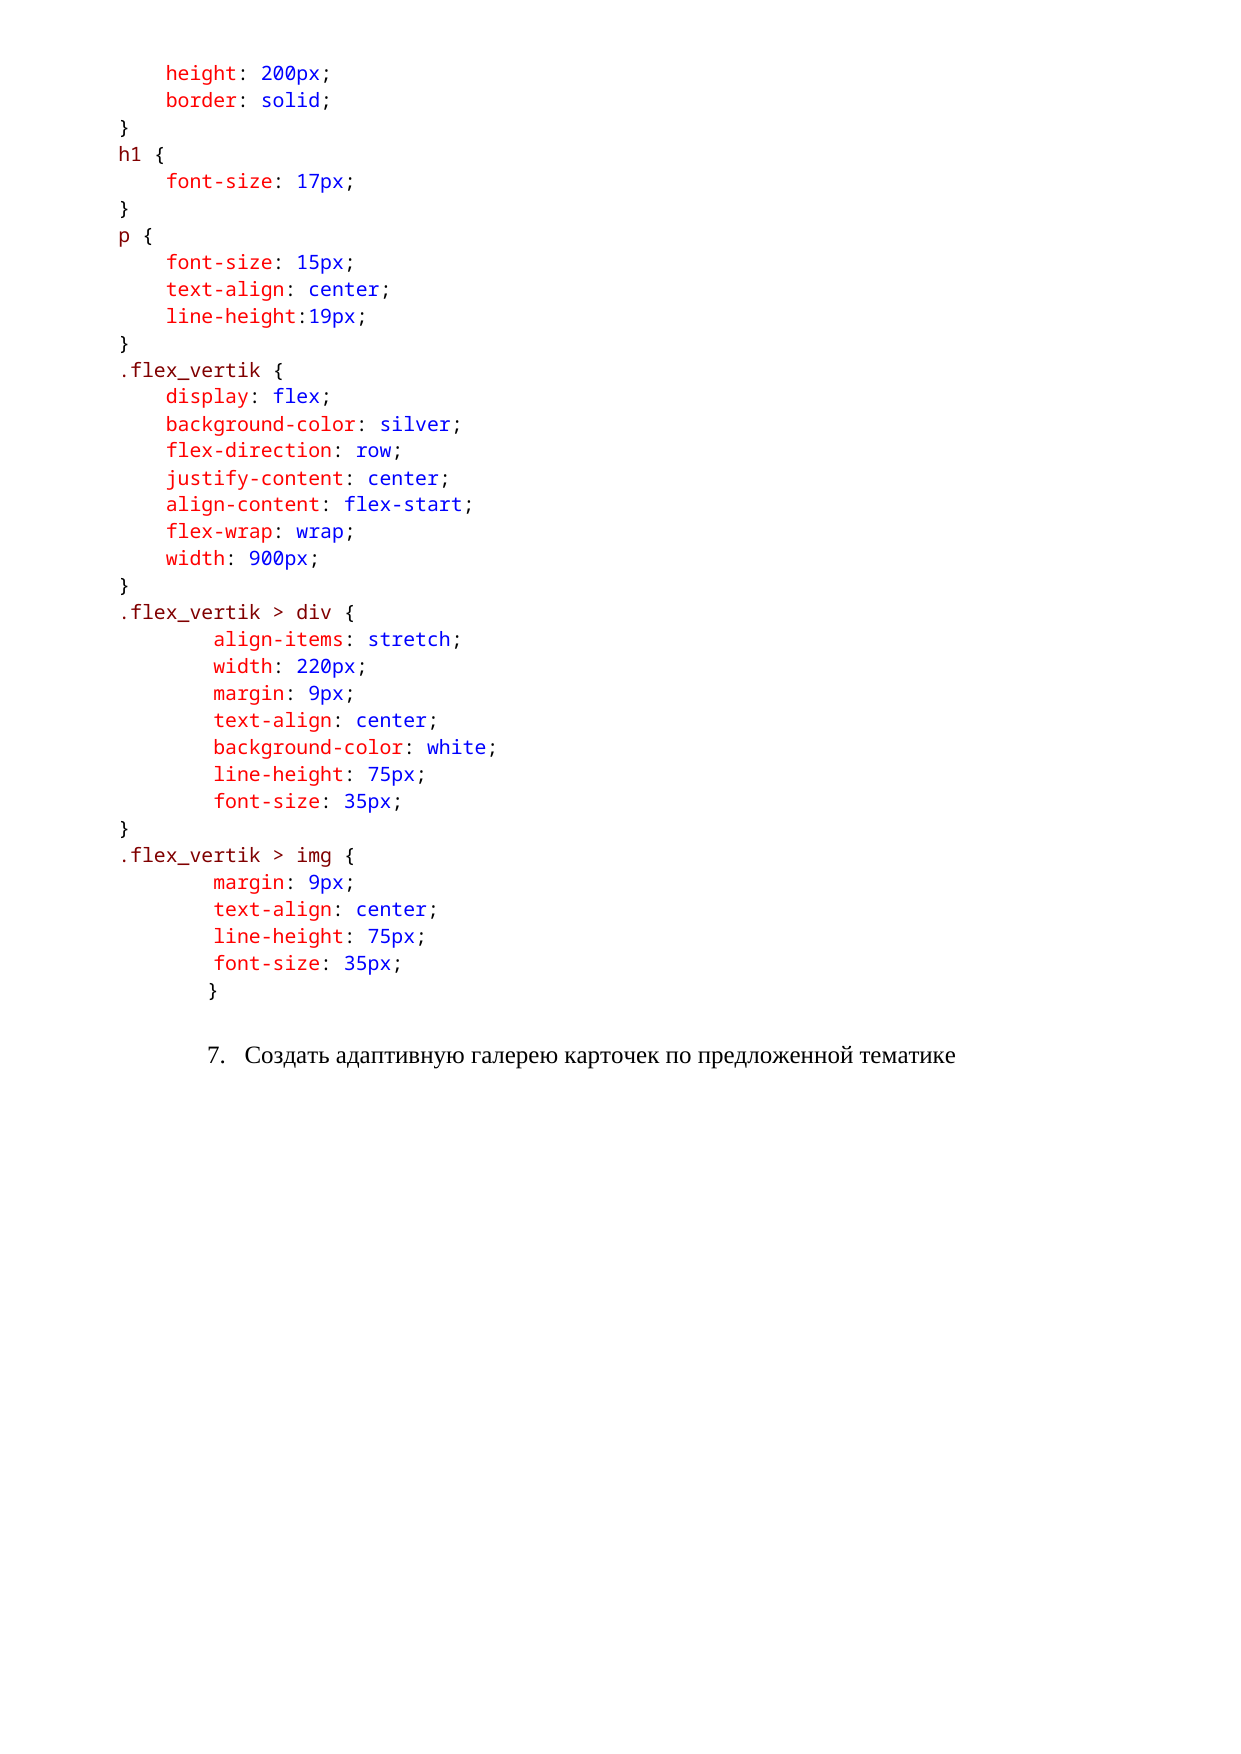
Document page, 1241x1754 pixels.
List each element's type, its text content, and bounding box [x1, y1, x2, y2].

text .flex_vertik > img { [118, 841, 1152, 868]
text text-align: center; [118, 275, 1152, 302]
text margin: 9px; [118, 679, 1152, 707]
text justify-content: center; [118, 464, 1152, 491]
text font-size: 35px; [118, 949, 1152, 976]
text font-size: 15px; [118, 248, 1152, 275]
text h1 { [118, 140, 1152, 167]
list Создать адаптивную галерею карточек по предложенной тематике [207, 1040, 1152, 1069]
text flex-wrap: wrap; [118, 518, 1152, 545]
text display: flex; [118, 383, 1152, 410]
text font-size: 17px; [118, 167, 1152, 194]
text } [118, 329, 1152, 356]
text text-align: center; [118, 895, 1152, 922]
text } [118, 194, 1152, 221]
text flex-direction: row; [118, 437, 1152, 464]
text } [118, 572, 1152, 599]
text line-height: 75px; [118, 922, 1152, 949]
text line-height:19px; [118, 302, 1152, 329]
text text-align: center; [118, 707, 1152, 733]
text height: 200px; [118, 59, 1152, 86]
text background-color: white; [118, 733, 1152, 761]
text .flex_vertik > div { [118, 599, 1152, 626]
text background-color: silver; [118, 410, 1152, 437]
list } [207, 976, 1152, 1003]
text } [118, 814, 1152, 841]
text p { [118, 221, 1152, 248]
text } [118, 113, 1152, 140]
text align-content: flex-start; [118, 491, 1152, 518]
text align-items: stretch; [118, 626, 1152, 653]
text .flex_vertik { [118, 356, 1152, 383]
text margin: 9px; [118, 868, 1152, 895]
text border: solid; [118, 86, 1152, 113]
text width: 220px; [118, 653, 1152, 679]
text font-size: 35px; [118, 787, 1152, 814]
text width: 900px; [118, 545, 1152, 572]
text line-height: 75px; [118, 761, 1152, 787]
